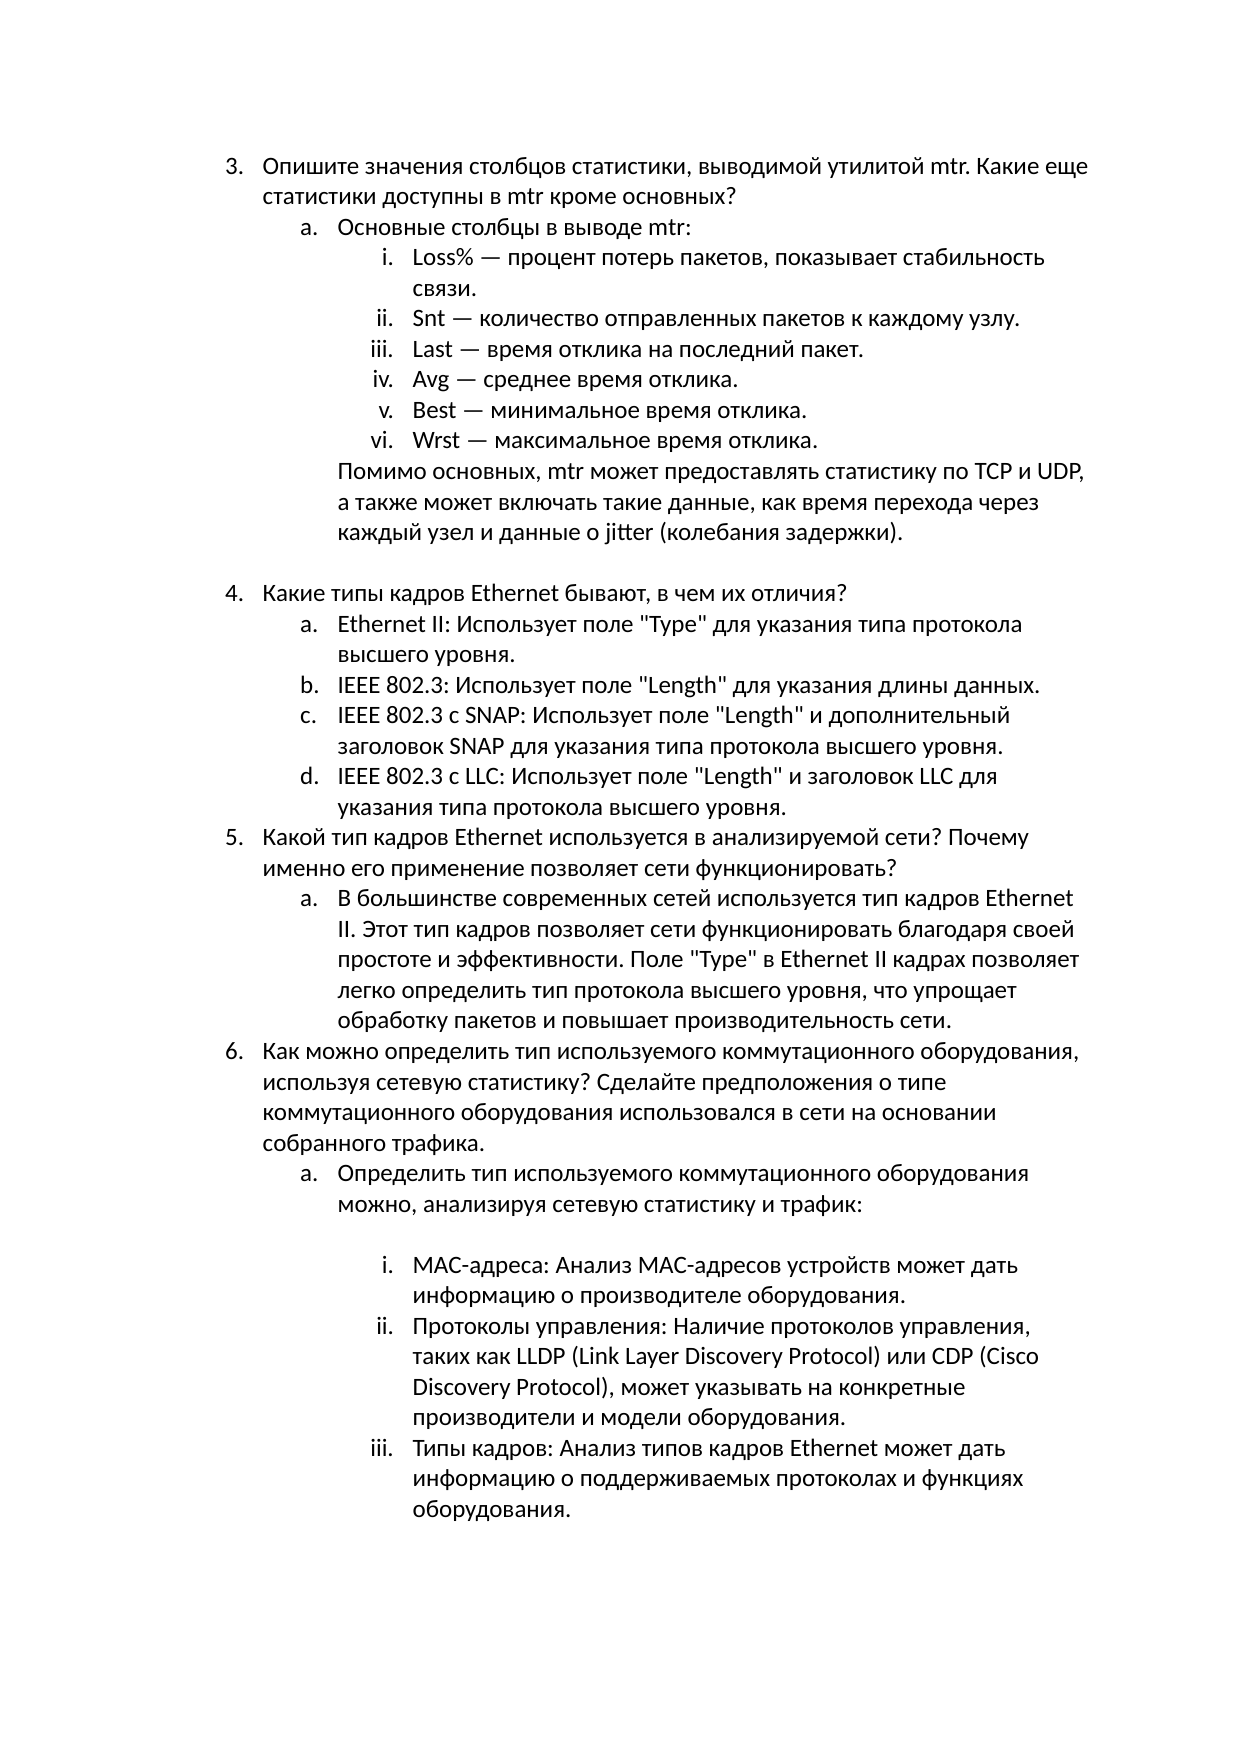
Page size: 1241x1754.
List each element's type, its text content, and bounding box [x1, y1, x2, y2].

list Типы кадров: Анализ типов кадров Ethernet может дать информацию о поддерживаемых протоколах и функциях оборудования. [394, 1432, 1090, 1523]
list IEEE 802.3 с SNAP: Использует поле "Length" и дополнительный заголовок SNAP для указания типа протокола высшего уровня. [300, 699, 1090, 760]
list Как можно определить тип используемого коммутационного оборудования, используя сетевую статистику? Сделайте предположения о типе коммутационного оборудования использовался в сети на основании собранного трафика. [225, 1035, 1090, 1157]
list Какой тип кадров Ethernet используется в анализируемой сети? Почему именно его применение позволяет сети функционировать? [225, 821, 1090, 882]
list Какие типы кадров Ethernet бывают, в чем их отличия? [225, 577, 1090, 608]
list IEEE 802.3: Использует поле "Length" для указания длины данных. [300, 669, 1090, 699]
list Основные столбцы в выводе mtr: [300, 211, 1090, 242]
list В большинстве современных сетей используется тип кадров Ethernet II. Этот тип кадров позволяет сети функционировать благодаря своей простоте и эффективности. Поле "Type" в Ethernet II кадрах позволяет легко определить тип протокола высшего уровня, что упрощает обработку пакетов и повышает производительность сети. [300, 882, 1090, 1035]
list Опишите значения столбцов статистики, выводимой утилитой mtr. Какие еще статистики доступны в mtr кроме основных? [225, 150, 1090, 211]
list Best — минимальное время отклика. [394, 394, 1090, 425]
list Avg — среднее время отклика. [394, 364, 1090, 394]
list Помимо основных, mtr может предоставлять статистику по TCP и UDP, а также может включать такие данные, как время перехода через каждый узел и данные о jitter (колебания задержки). [337, 455, 1090, 547]
list IEEE 802.3 с LLC: Использует поле "Length" и заголовок LLC для указания типа протокола высшего уровня. [300, 760, 1090, 821]
list Ethernet II: Использует поле "Type" для указания типа протокола высшего уровня. [300, 608, 1090, 669]
list Last — время отклика на последний пакет. [394, 333, 1090, 364]
list Определить тип используемого коммутационного оборудования можно, анализируя сетевую статистику и трафик: [300, 1157, 1090, 1218]
list MAC-адреса: Анализ MAC-адресов устройств может дать информацию о производителе оборудования. [394, 1249, 1090, 1310]
list Протоколы управления: Наличие протоколов управления, таких как LLDP (Link Layer Discovery Protocol) или CDP (Cisco Discovery Protocol), может указывать на конкретные производители и модели оборудования. [394, 1310, 1090, 1432]
list Snt — количество отправленных пакетов к каждому узлу. [394, 303, 1090, 333]
list Wrst — максимальное время отклика. [394, 425, 1090, 455]
list Loss% — процент потерь пакетов, показывает стабильность связи. [394, 242, 1090, 303]
